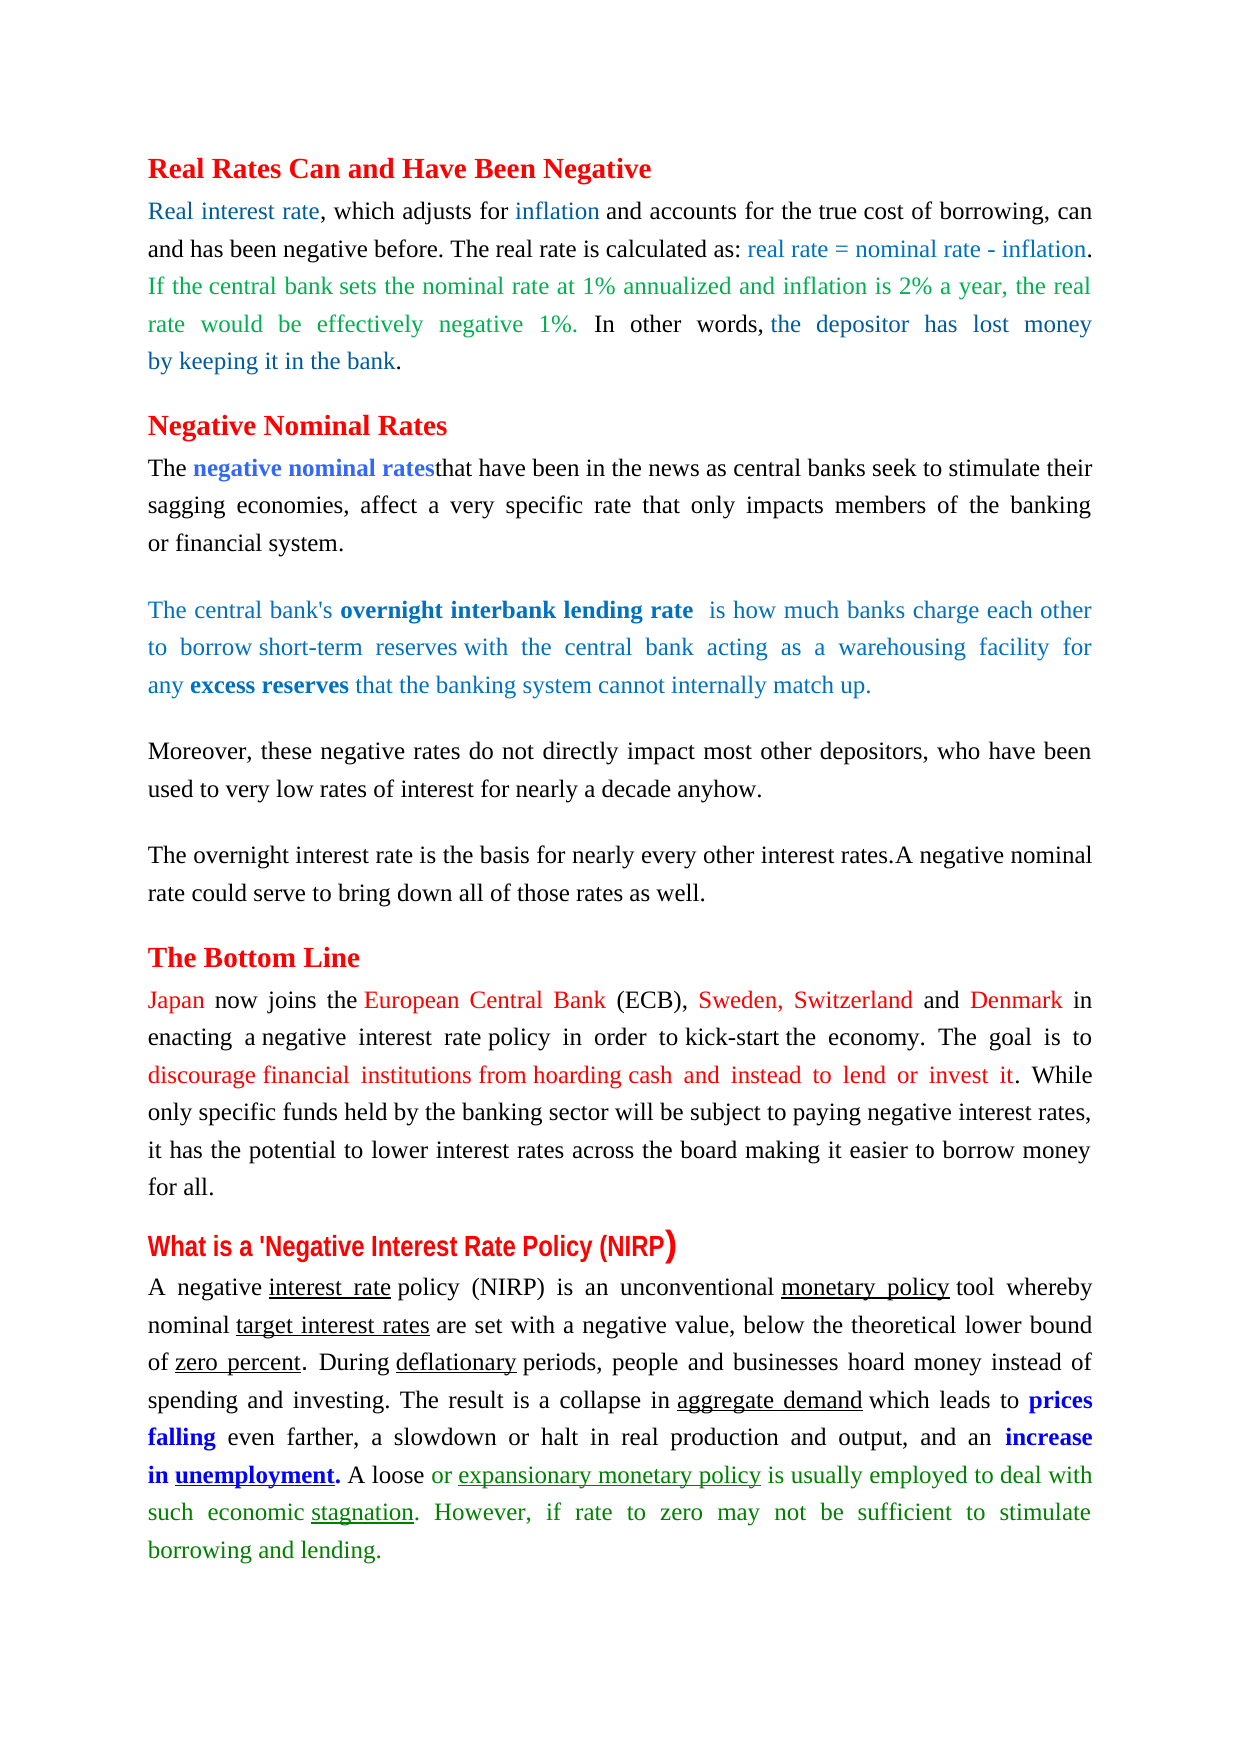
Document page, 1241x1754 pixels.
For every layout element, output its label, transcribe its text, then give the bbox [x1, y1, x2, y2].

text The Bottom Line [148, 936, 1093, 973]
text Real interest rate, which adjusts for inflation and accounts for the true cost of borrowing, can and has been negative before. The real rate is calculated as: real rate = nominal rate - inflation. If the central bank sets the nominal rate at 1% annualized and inflation is 2% a year, the real rate would be effectively negative 1%. In other words, the depositor has lost money by keeping it in the bank. [148, 188, 1093, 375]
text The negative nominal ratesthat have been in the news as central banks seek to stimulate their sagging economies, affect a very specific rate that only impacts members of the banking or financial system. [148, 444, 1093, 557]
text Real Rates Can and Have Been Negative [148, 148, 1093, 185]
subtitle What is a 'Negative Interest Rate Policy (NIRP) [148, 1222, 1093, 1264]
text The central bank's overnight interbank lending rate is how much banks charge each other to borrow short-term reserves with the central bank acting as a warehousing facility for any excess reserves that the banking system cannot internally match up. [148, 586, 1093, 698]
text A negative interest rate policy (NIRP) is an unconventional monetary policy tool whereby nominal target interest rates are set with a negative value, below the theoretical lower bound of zero percent. During deflationary periods, people and businesses hoard money instead of spending and investing. The result is a collapse in aggregate demand which leads to prices falling even farther, a slowdown or halt in real production and output, and an increase in unemployment. A loose or expansionary monetary policy is usually employed to deal with such economic stagnation. However, if rate to zero may not be sufficient to stimulate borrowing and lending. [148, 1264, 1093, 1564]
text The overnight interest rate is the basis for nearly every other interest rates.A negative nominal rate could serve to bring down all of those rates as well. [148, 832, 1093, 907]
text Negative Nominal Rates [148, 404, 1093, 442]
text Moreover, these negative rates do not directly impact most other depositors, who have been used to very low rates of interest for nearly a decade anyhow. [148, 728, 1093, 803]
text Japan now joins the European Central Bank (ECB), Sweden, Switzerland and Denmark in enacting a negative interest rate policy in order to kick-start the economy. The goal is to discourage financial institutions from hoarding cash and instead to lend or invest it. While only specific funds held by the banking sector will be subject to paying negative interest rates, it has the potential to lower interest rates across the board making it easier to borrow money for all. [148, 976, 1093, 1201]
